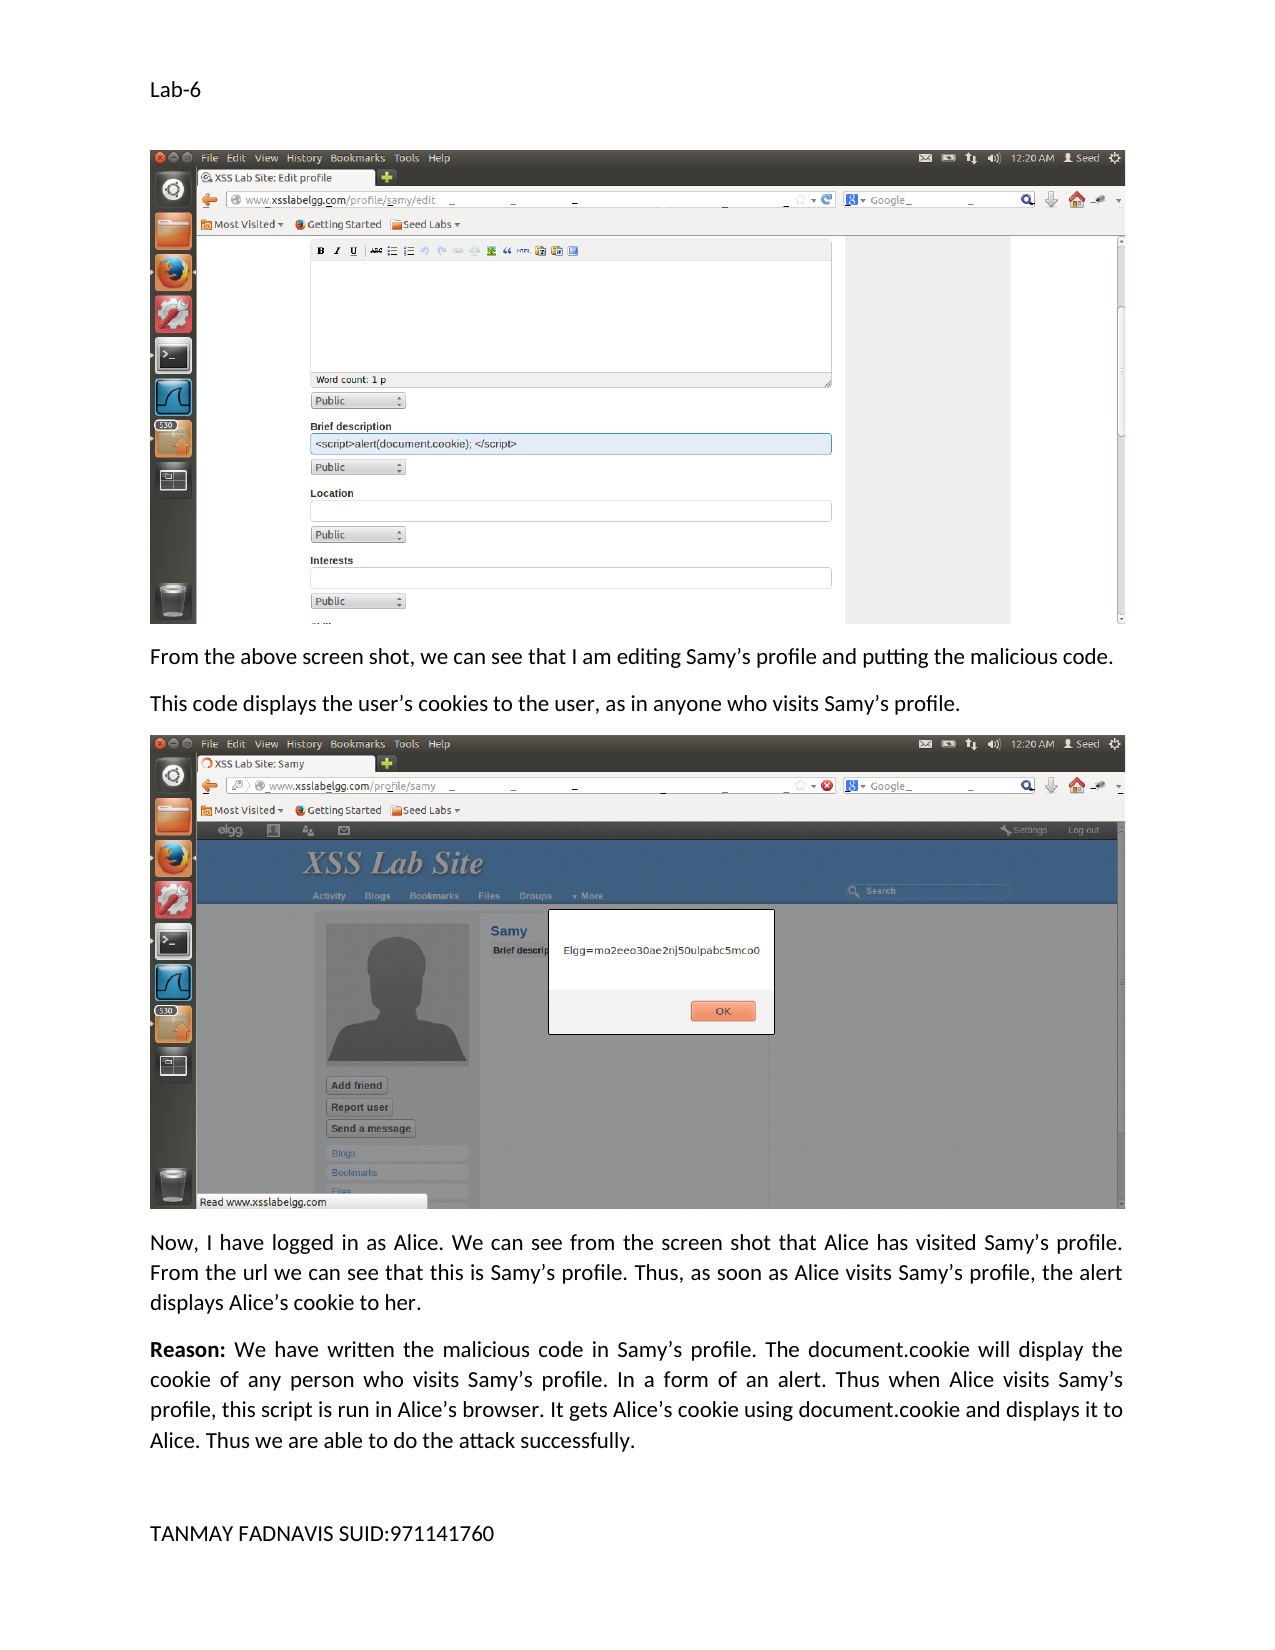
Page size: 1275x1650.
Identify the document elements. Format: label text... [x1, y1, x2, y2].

picture [150, 735, 1125, 1209]
picture [150, 150, 1125, 624]
text Reason: We have written the malicious code in Samy’s profile. The document.cookie will display the cookie of any person who visits Samy’s profile. In a form of an alert. Thus when Alice visits Samy’s profile, this script is run in Alice’s browser. It gets Alice’s cookie using document.cookie and displays it to Alice. Thus we are able to do the attack successfully. [150, 1335, 1125, 1454]
text Now, I have logged in as Alice. We can see from the screen shot that Alice has visited Samy’s profile. From the url we can see that this is Samy’s profile. Thus, as soon as Alice visits Samy’s profile, the alert displays Alice’s cookie to her. [150, 1228, 1125, 1316]
text This code displays the user’s cookies to the user, as in anyone who visits Samy’s profile. [150, 689, 1125, 717]
text From the above screen shot, we can see that I am editing Samy’s profile and putting the malicious code. [150, 642, 1125, 670]
